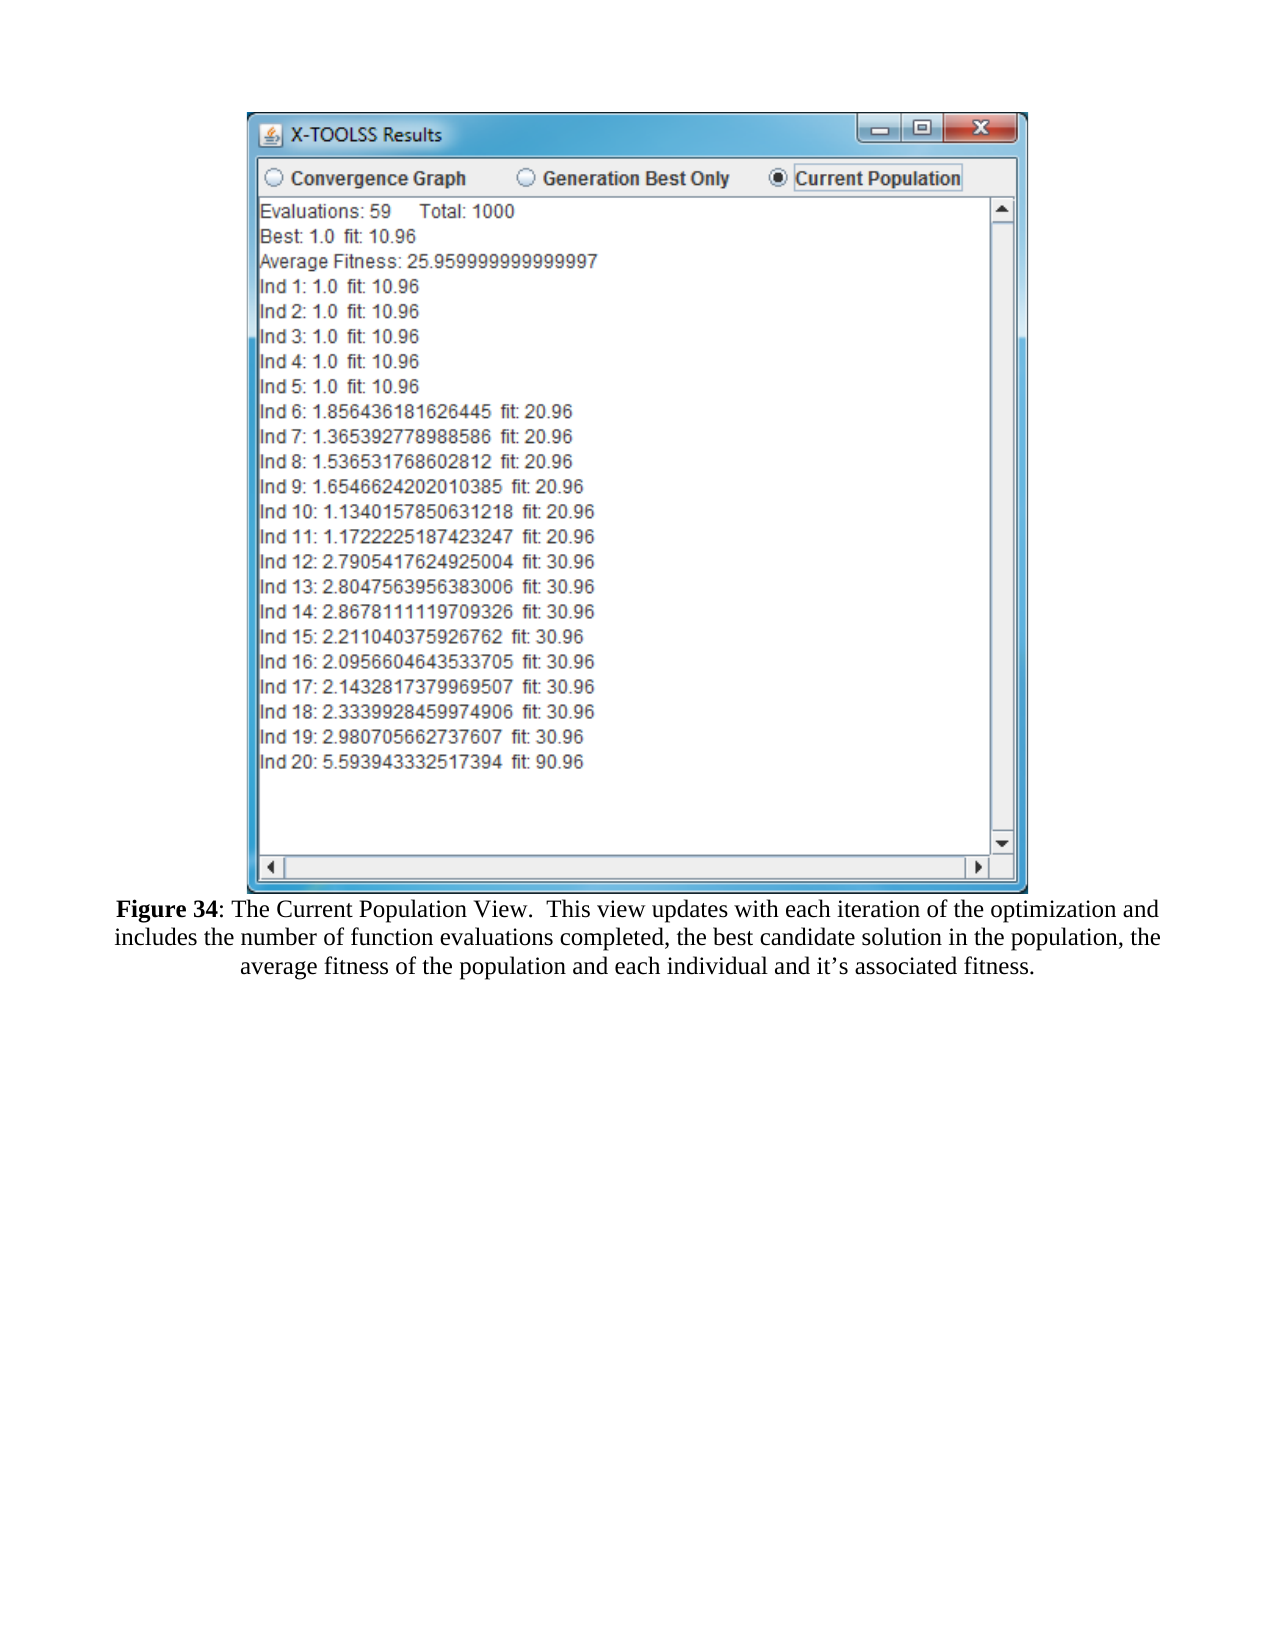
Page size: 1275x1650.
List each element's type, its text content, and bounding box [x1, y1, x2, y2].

picture [246, 112, 1029, 894]
text Figure 34: The Current Population View. This view updates with each iteration of the optimization and includes the number of function evaluations completed, the best candidate solution in the population, the average fitness of the population and each individual and it’s associated fitness. [112, 894, 1162, 980]
